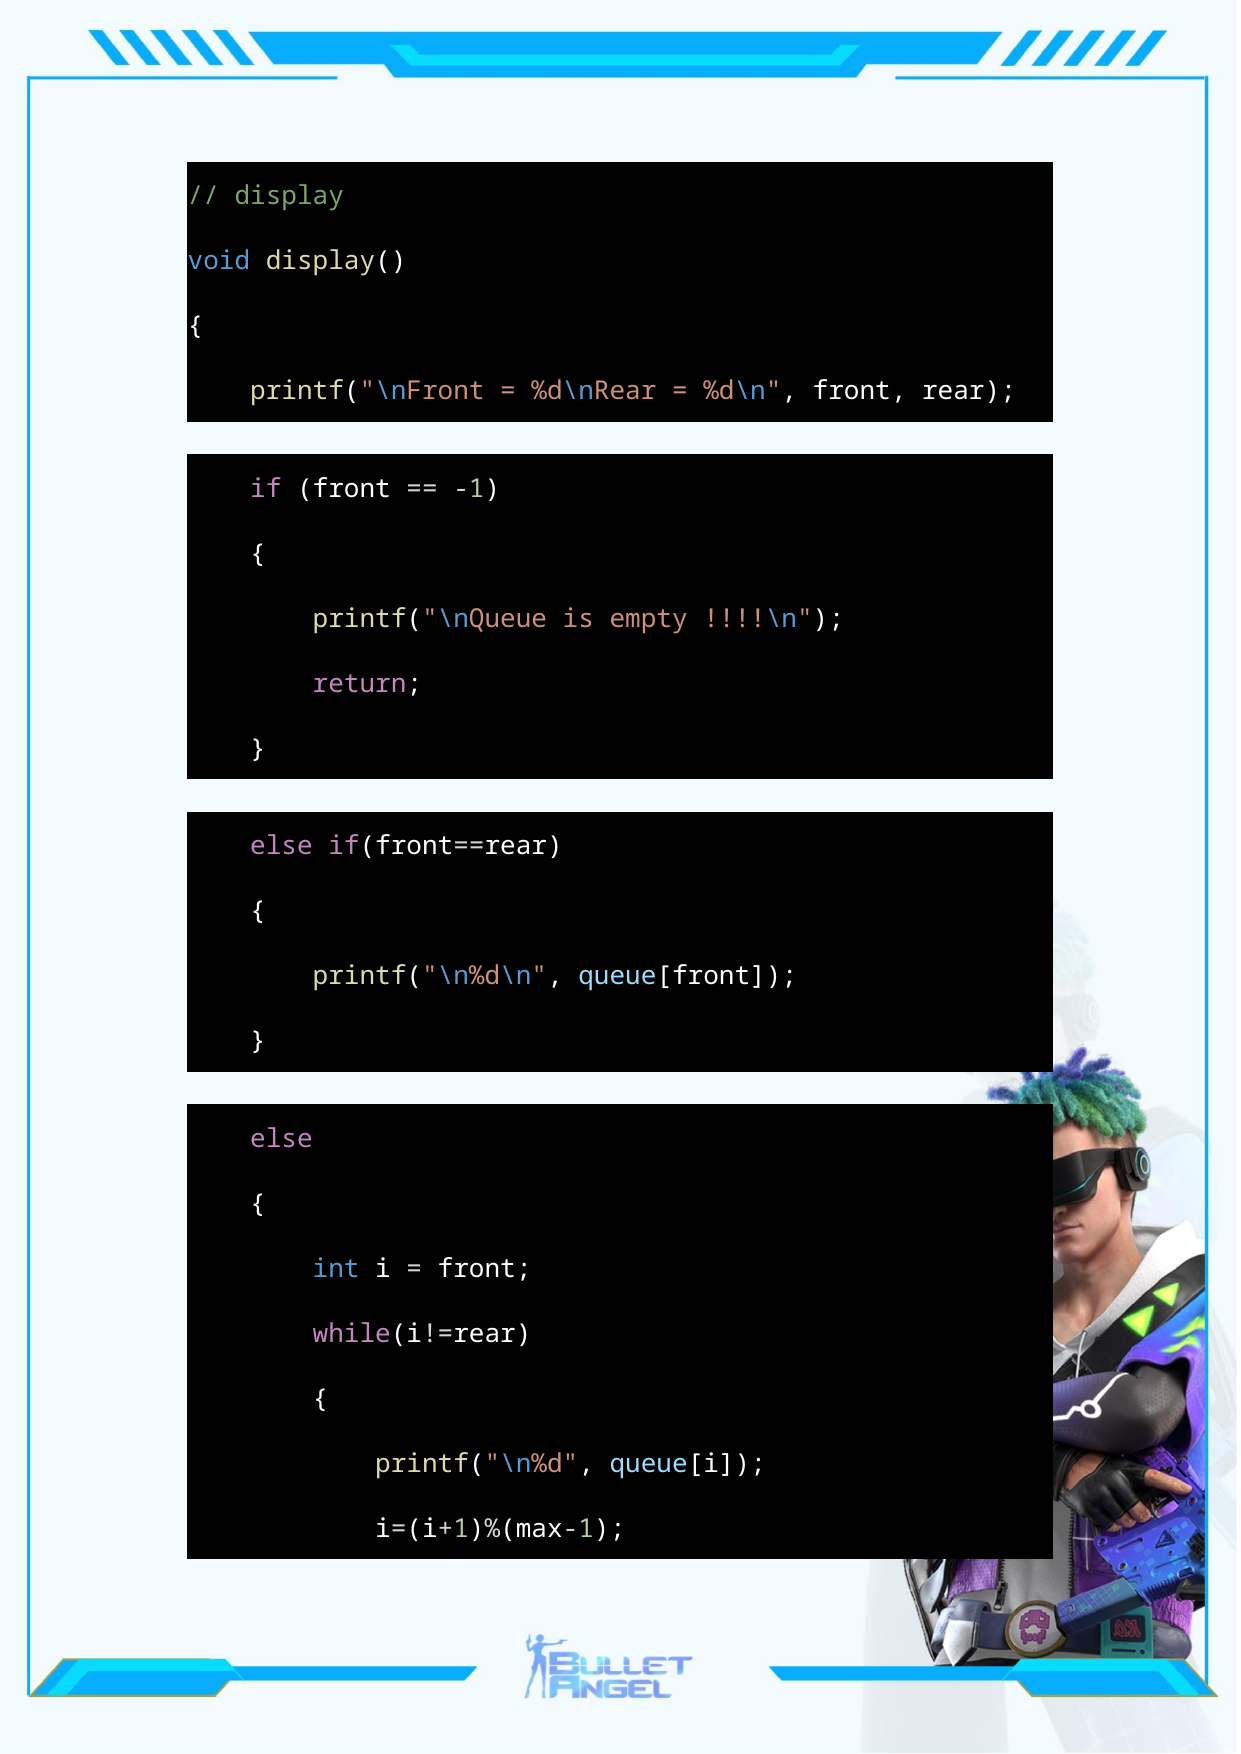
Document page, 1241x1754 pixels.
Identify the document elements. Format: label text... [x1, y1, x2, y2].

text { [187, 519, 1053, 584]
text while(i!=rear) [187, 1299, 1053, 1364]
text void display() [187, 227, 1053, 292]
text else if(front==rear) [187, 812, 1053, 877]
text { [187, 1169, 1053, 1234]
text int i = front; [187, 1234, 1053, 1299]
text if (front == -1) [187, 454, 1053, 519]
text { [187, 292, 1053, 357]
text else [187, 1104, 1053, 1169]
text i=(i+1)%(max-1); [187, 1494, 1053, 1559]
text printf("\nFront = %d\nRear = %d\n", front, rear); [187, 357, 1053, 422]
text { [187, 1364, 1053, 1429]
text { [187, 877, 1053, 942]
text // display [187, 162, 1053, 227]
text return; [187, 649, 1053, 714]
text } [187, 714, 1053, 779]
text printf("\n%d\n", queue[front]); [187, 942, 1053, 1007]
text } [187, 1007, 1053, 1072]
text printf("\n%d", queue[i]); [187, 1429, 1053, 1494]
picture [0, 0, 1237, 1753]
text printf("\nQueue is empty !!!!\n"); [187, 584, 1053, 649]
